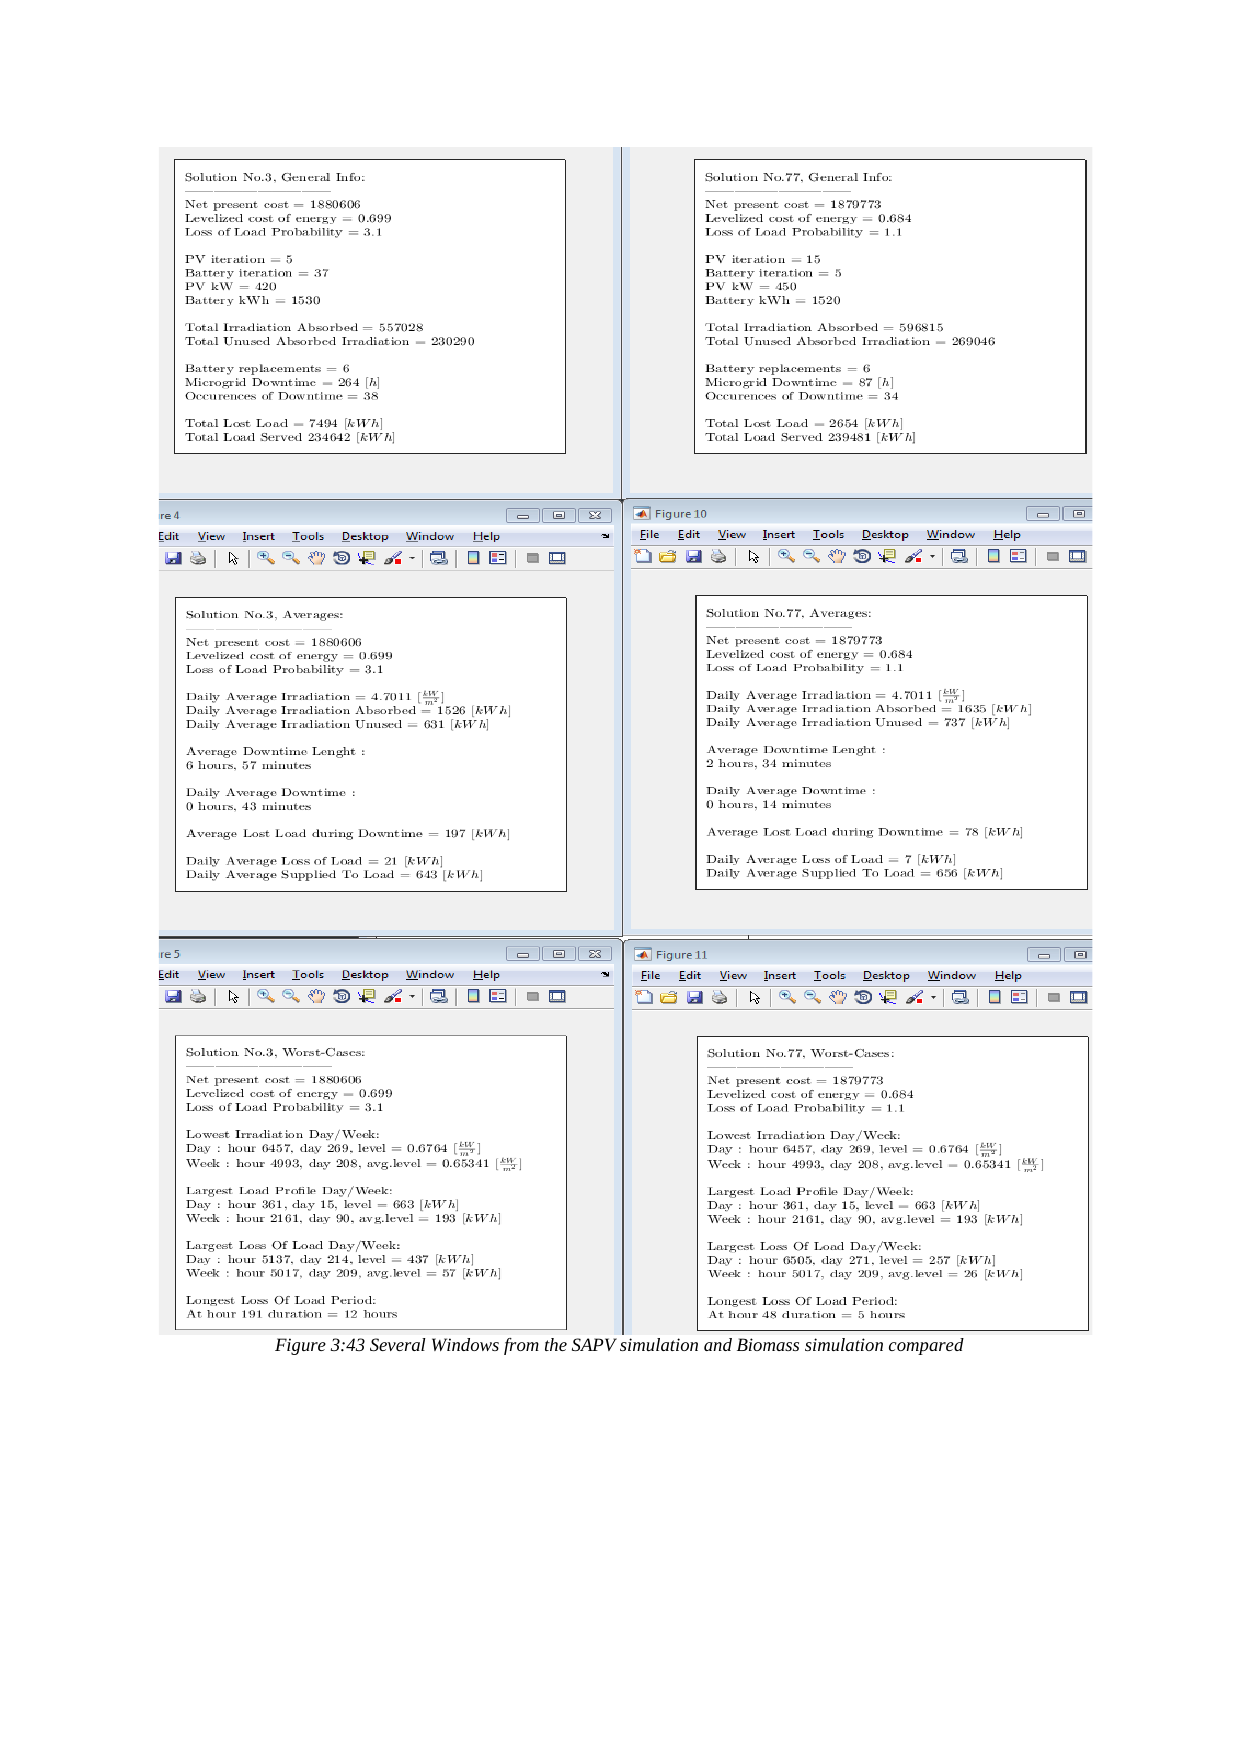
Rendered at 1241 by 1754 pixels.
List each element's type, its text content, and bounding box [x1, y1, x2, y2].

picture [158, 147, 1093, 1335]
